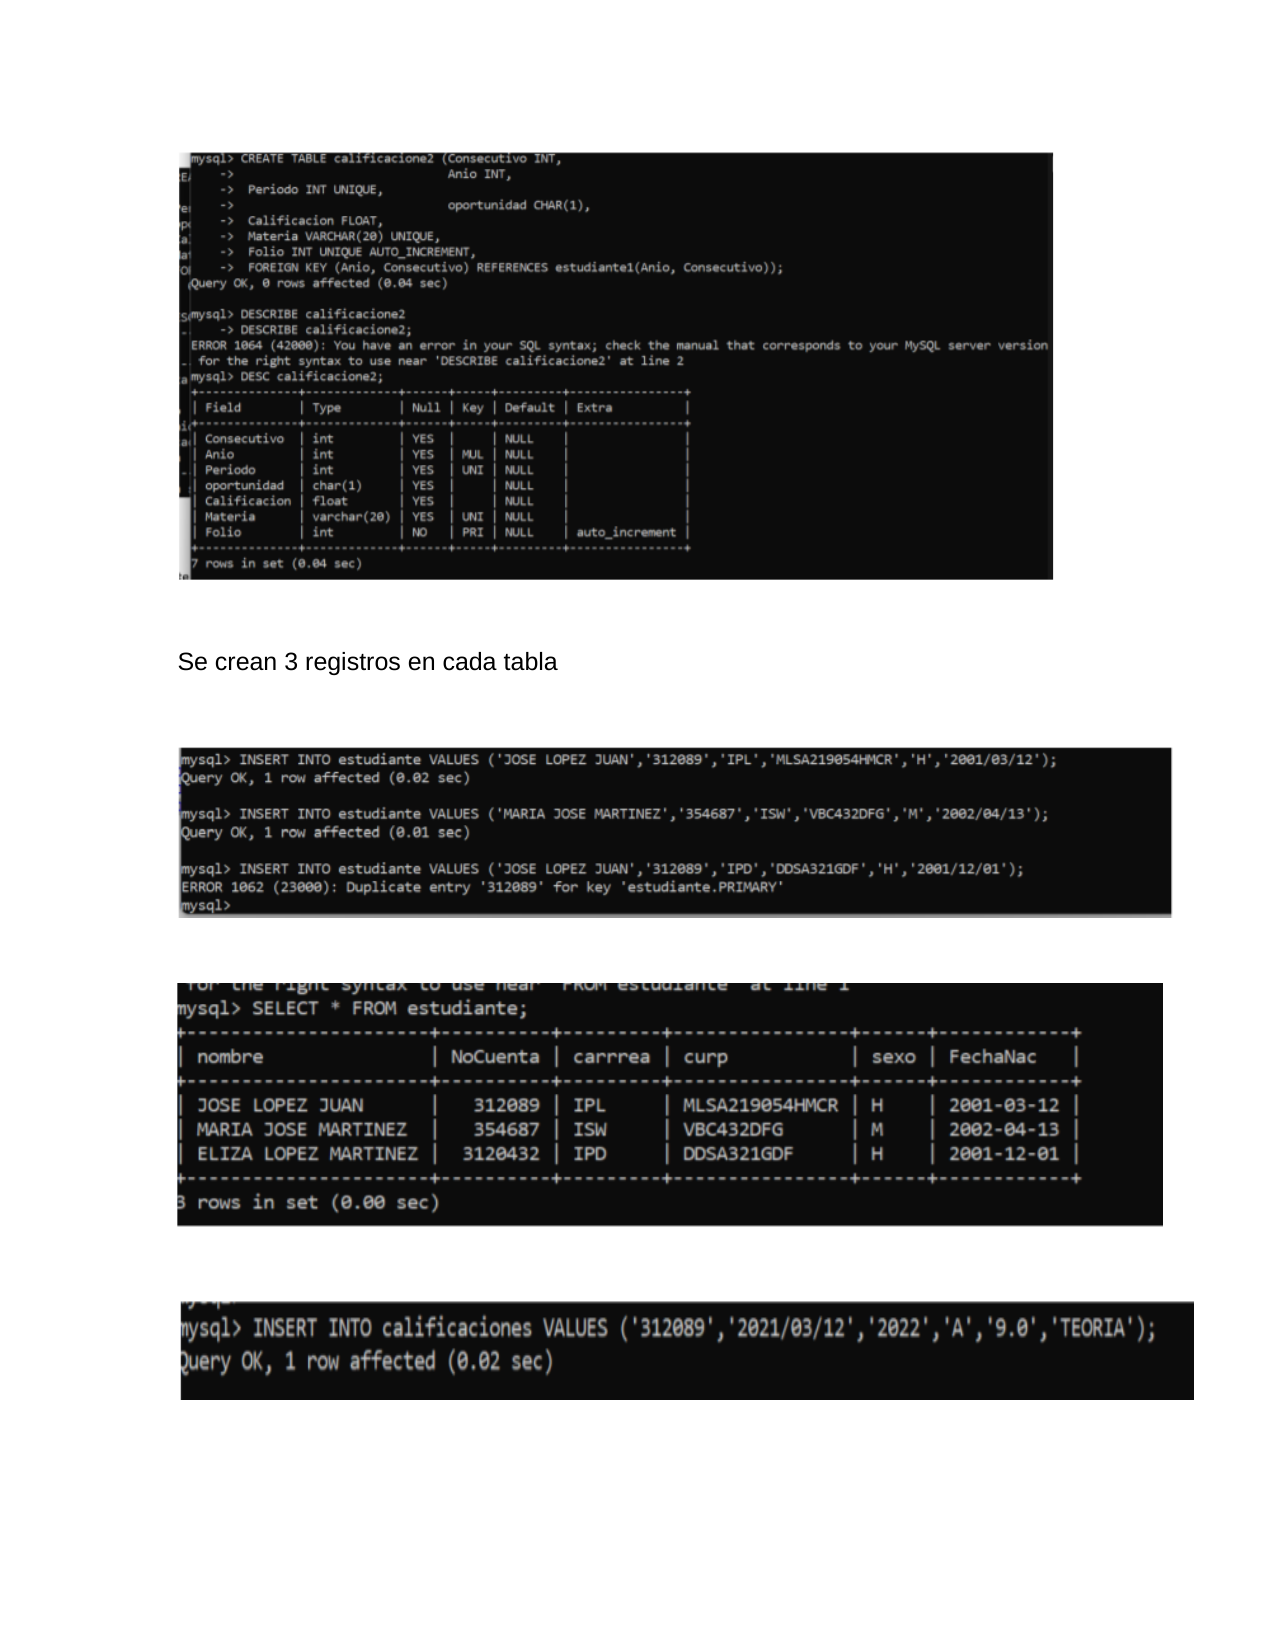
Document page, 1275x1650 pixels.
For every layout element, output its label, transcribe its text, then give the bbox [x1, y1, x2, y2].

picture [177, 147, 1054, 580]
picture [177, 983, 1163, 1227]
picture [177, 1292, 1194, 1400]
text Se crean 3 registros en cada tabla [177, 647, 1098, 675]
picture [177, 741, 1174, 918]
